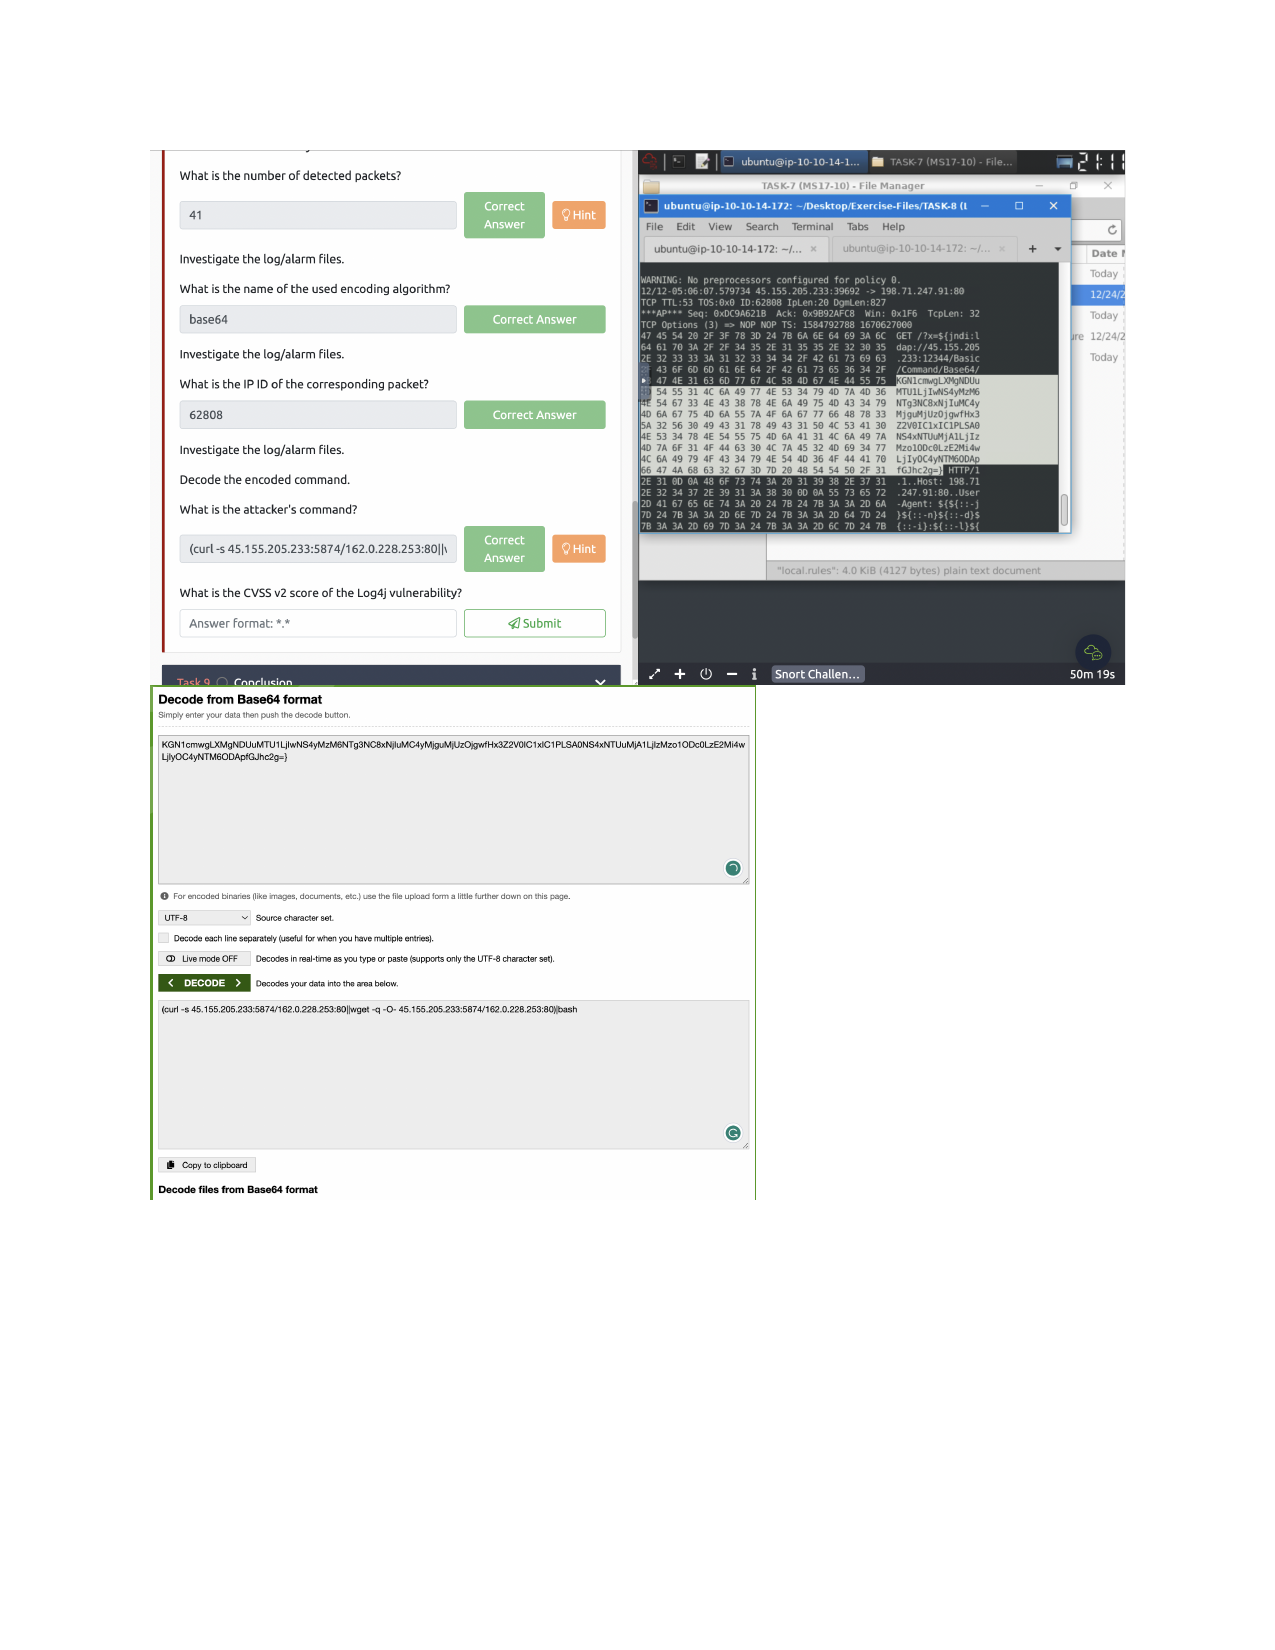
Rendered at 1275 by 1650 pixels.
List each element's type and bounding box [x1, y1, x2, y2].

picture [150, 150, 1125, 1200]
